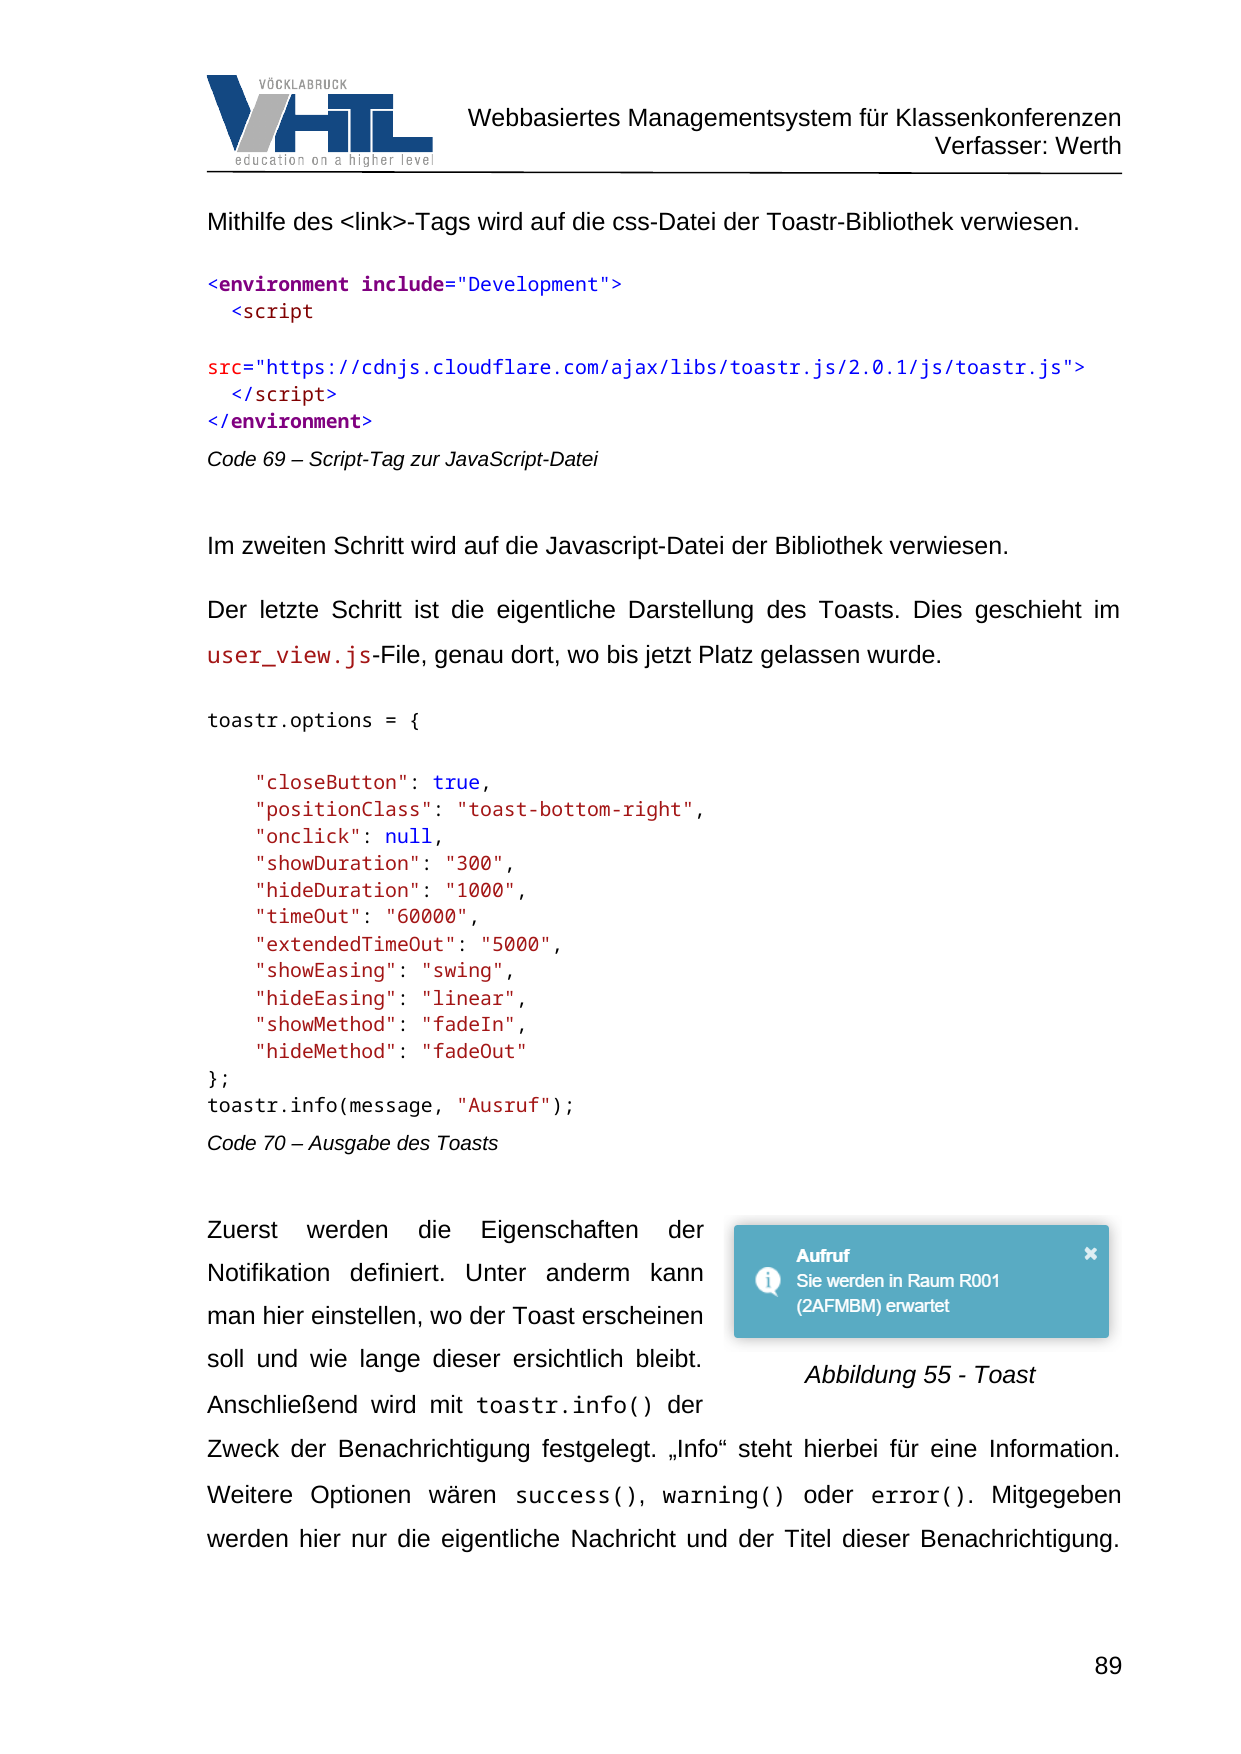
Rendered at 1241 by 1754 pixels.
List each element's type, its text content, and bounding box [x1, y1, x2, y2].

text <script [207, 298, 1122, 325]
text "showEasing": "swing", [207, 957, 1122, 984]
text "hideEasing": "linear", [207, 984, 1122, 1011]
text Mithilfe des <link>-Tags wird auf die css-Datei der Toastr-Bibliothek verwiesen. [207, 207, 1122, 236]
text toastr.info(message, "Ausruf"); [207, 1092, 1122, 1119]
picture [206, 75, 433, 167]
text "showDuration": "300", [207, 849, 1122, 876]
picture [723, 1215, 1123, 1352]
text }; [207, 1065, 1122, 1092]
text Code 69 – Script-Tag zur JavaScript-Datei [207, 447, 1122, 471]
text Im zweiten Schritt wird auf die Javascript-Datei der Bibliothek verwiesen. [207, 531, 1122, 559]
text toastr.options = { [207, 707, 1122, 734]
text </script> [207, 380, 1122, 407]
text "extendedTimeOut": "5000", [207, 930, 1122, 957]
text "hideMethod": "fadeOut" [207, 1038, 1122, 1065]
text src="https://cdnjs.cloudflare.com/ajax/libs/toastr.js/2.0.1/js/toastr.js"> [207, 325, 1122, 380]
text Der letzte Schritt ist die eigentliche Darstellung des Toasts. Dies geschieht im user_view.js-File, genau dort, wo bis jetzt Platz gelassen wurde. [207, 594, 1122, 670]
text "closeButton": true, [207, 768, 1122, 795]
text Code 70 – Ausgabe des Toasts [207, 1131, 1122, 1155]
text "onclick": null, [207, 822, 1122, 849]
text "timeOut": "60000", [207, 903, 1122, 930]
text <environment include="Development"> [207, 271, 1122, 298]
text </environment> [207, 407, 1122, 434]
text "positionClass": "toast-bottom-right", [207, 795, 1122, 822]
text "showMethod": "fadeIn", [207, 1011, 1122, 1038]
text "hideDuration": "1000", [207, 876, 1122, 903]
